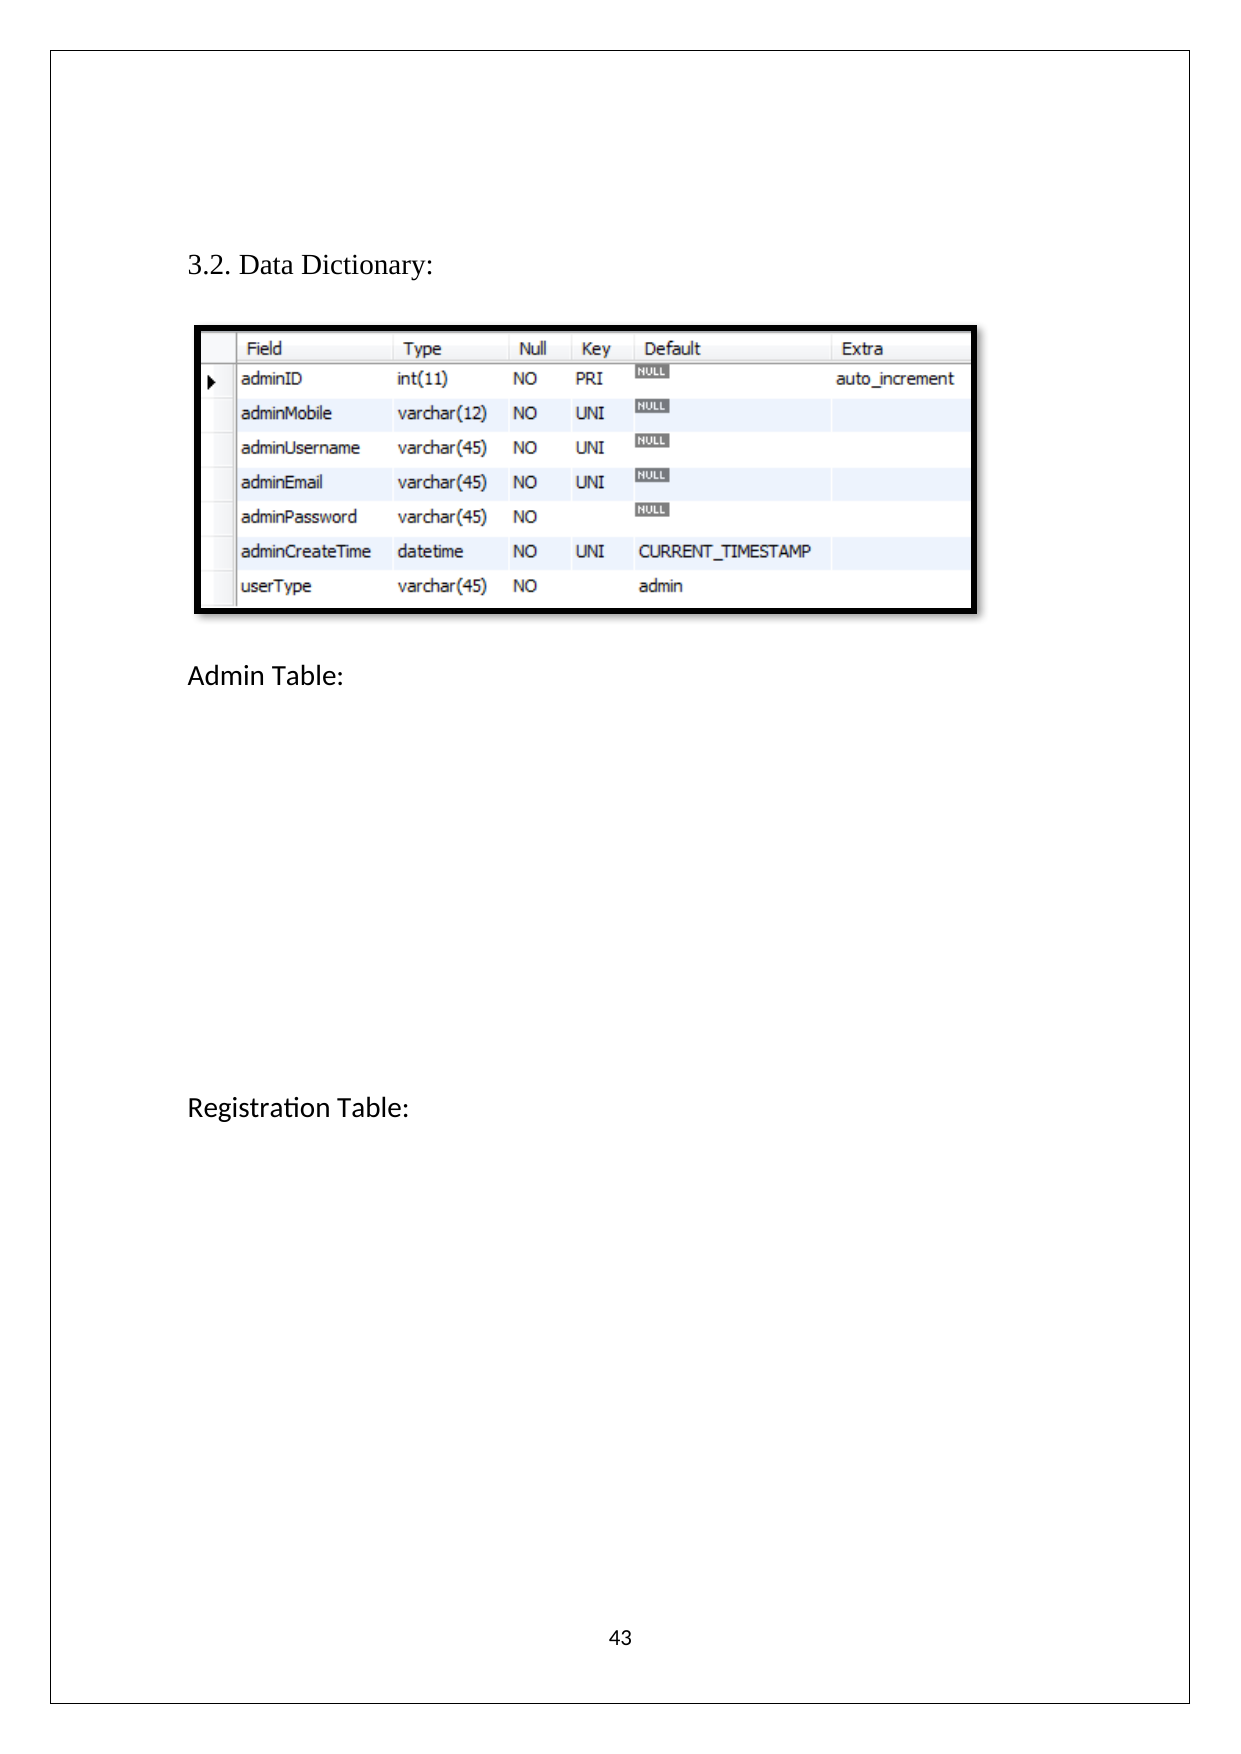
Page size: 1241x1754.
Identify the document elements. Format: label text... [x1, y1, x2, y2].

picture [201, 331, 971, 608]
text 3.2. Data Dictionary: [187, 247, 1053, 280]
text Registration Table: [187, 1089, 1053, 1125]
